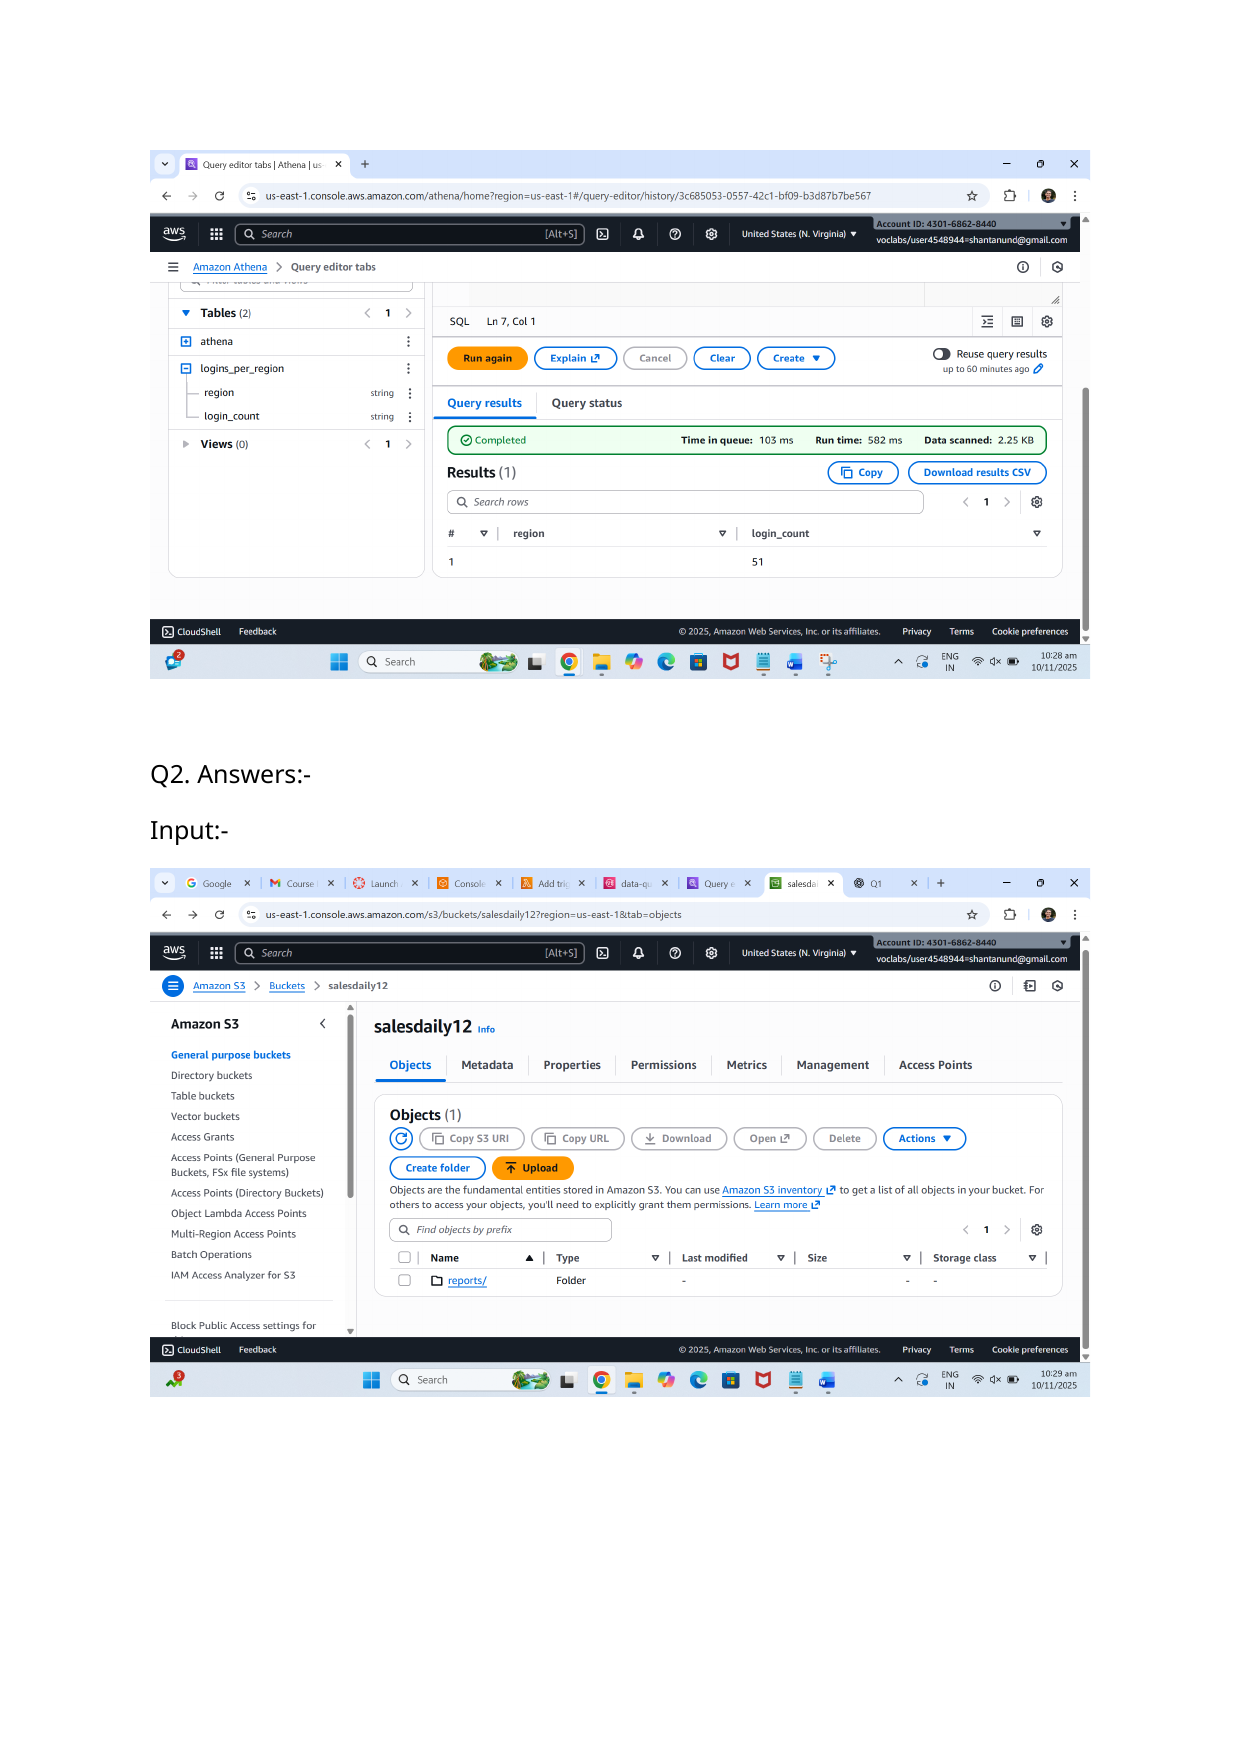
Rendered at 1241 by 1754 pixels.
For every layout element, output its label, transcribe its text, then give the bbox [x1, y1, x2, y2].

text Q2. Answers:- [150, 756, 1090, 791]
text Input:- [150, 812, 1090, 846]
picture [150, 150, 1091, 679]
picture [150, 868, 1091, 1397]
